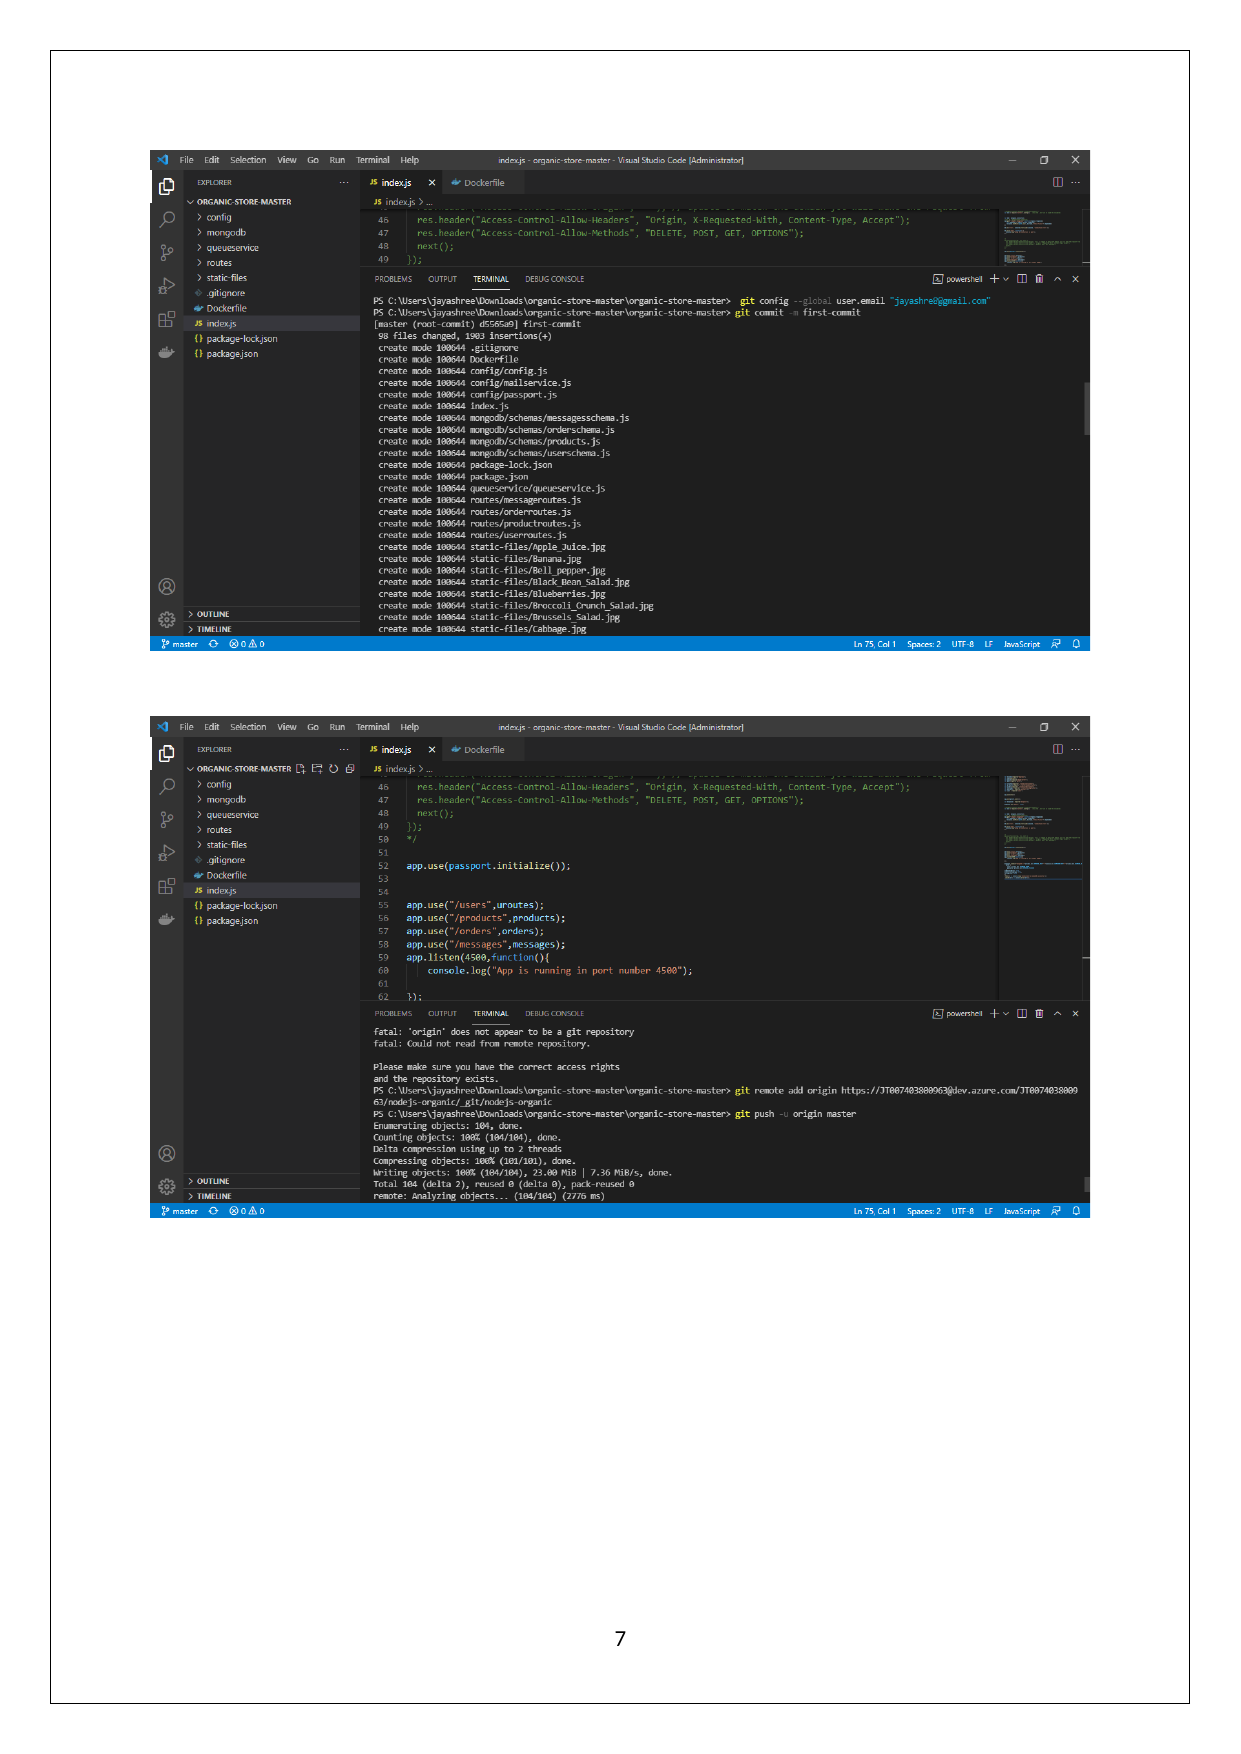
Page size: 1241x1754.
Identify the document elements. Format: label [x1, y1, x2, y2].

picture [150, 150, 1091, 651]
picture [150, 716, 1091, 1218]
